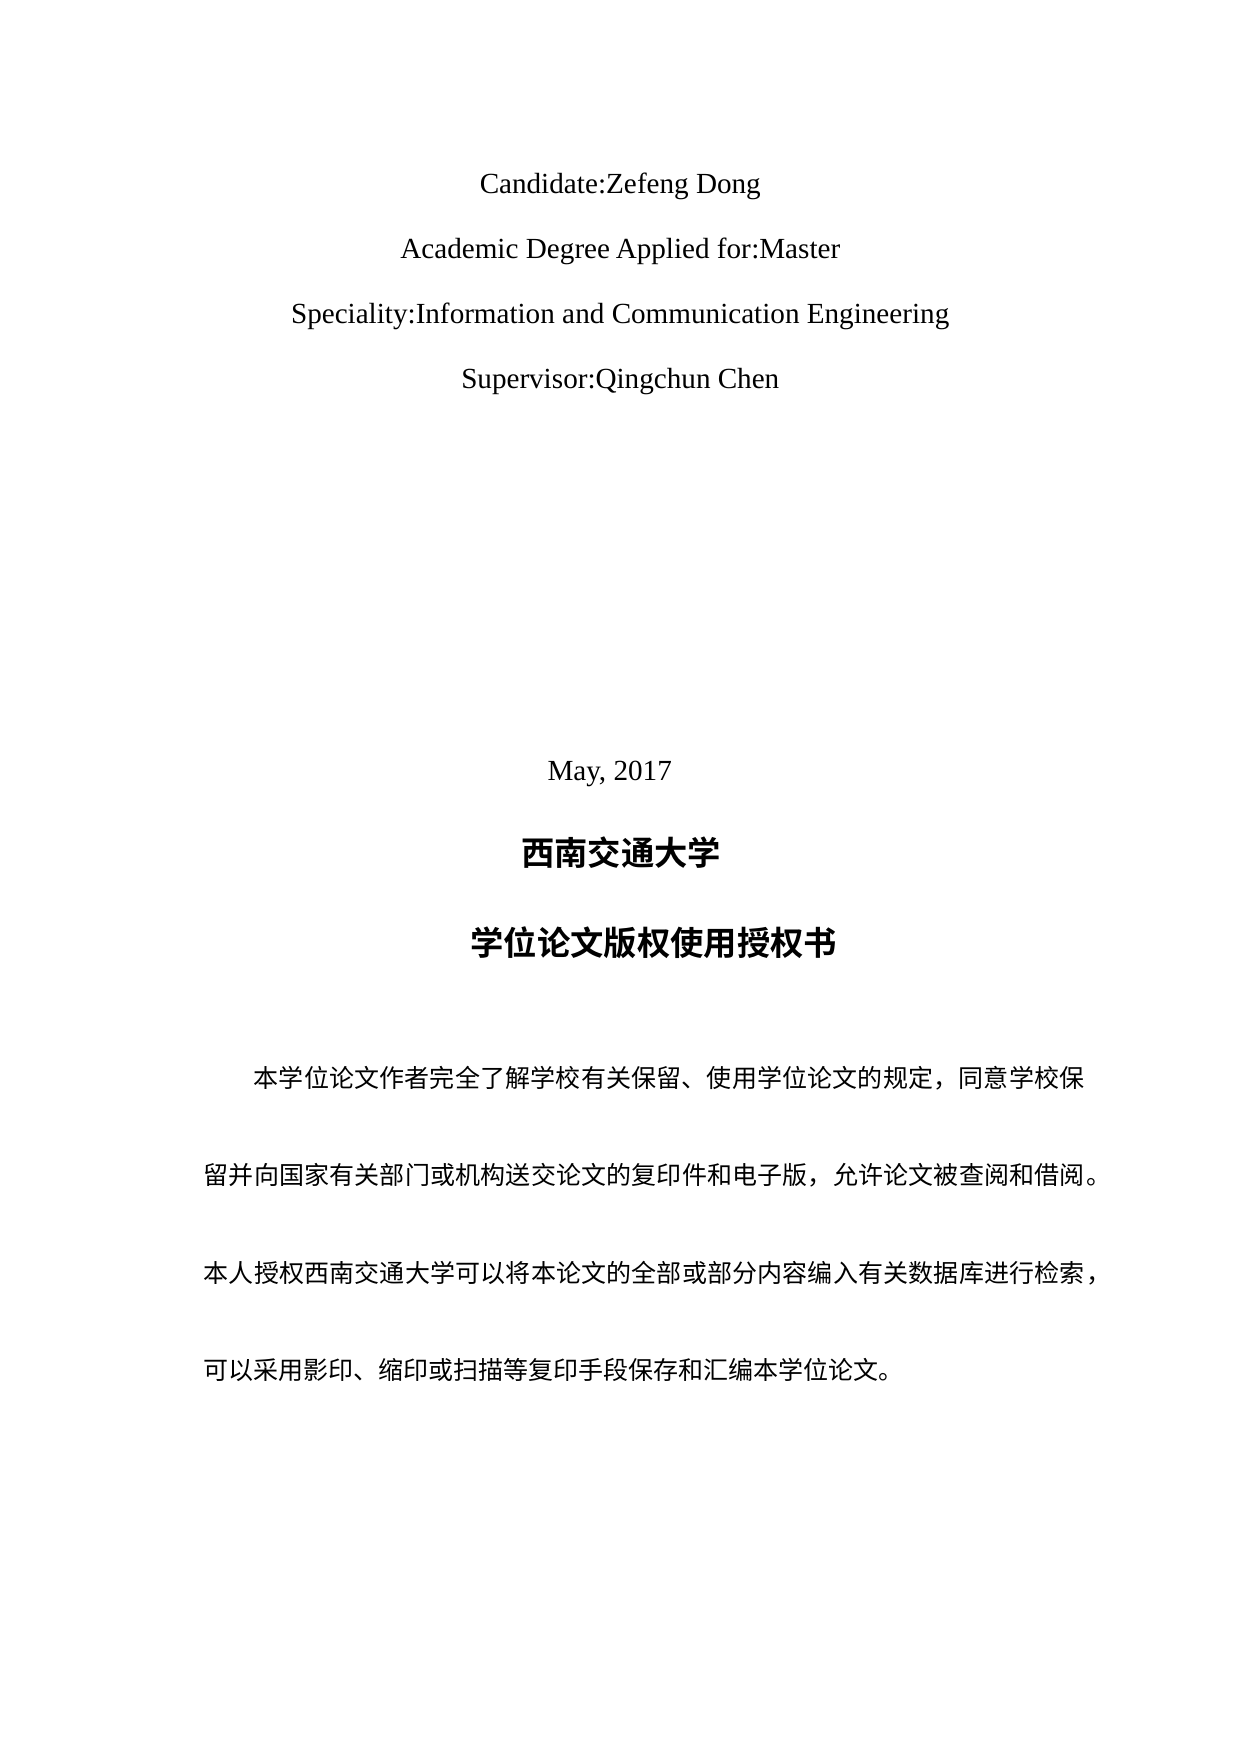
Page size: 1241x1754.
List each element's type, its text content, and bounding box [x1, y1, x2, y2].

text 西南交通大学 [153, 819, 1087, 884]
text Candidate:Zefeng Dong [153, 150, 1087, 215]
text Speciality:Information and Communication Engineering [153, 280, 1087, 345]
text Academic Degree Applied for:Master [153, 215, 1087, 280]
text May, 2017 [153, 737, 1087, 802]
text Supervisor:Qingchun Chen [153, 345, 1087, 410]
text 本学位论文作者完全了解学校有关保留、使用学位论文的规定，同意学校保留并向国家有关部门或机构送交论文的复印件和电子版，允许论文被查阅和借阅。本人授权西南交通大学可以将本论文的全部或部分内容编入有关数据库进行检索，可以采用影印、缩印或扫描等复印手段保存和汇编本学位论文。 [203, 1044, 1087, 1401]
text 学位论文版权使用授权书 [153, 908, 1087, 973]
